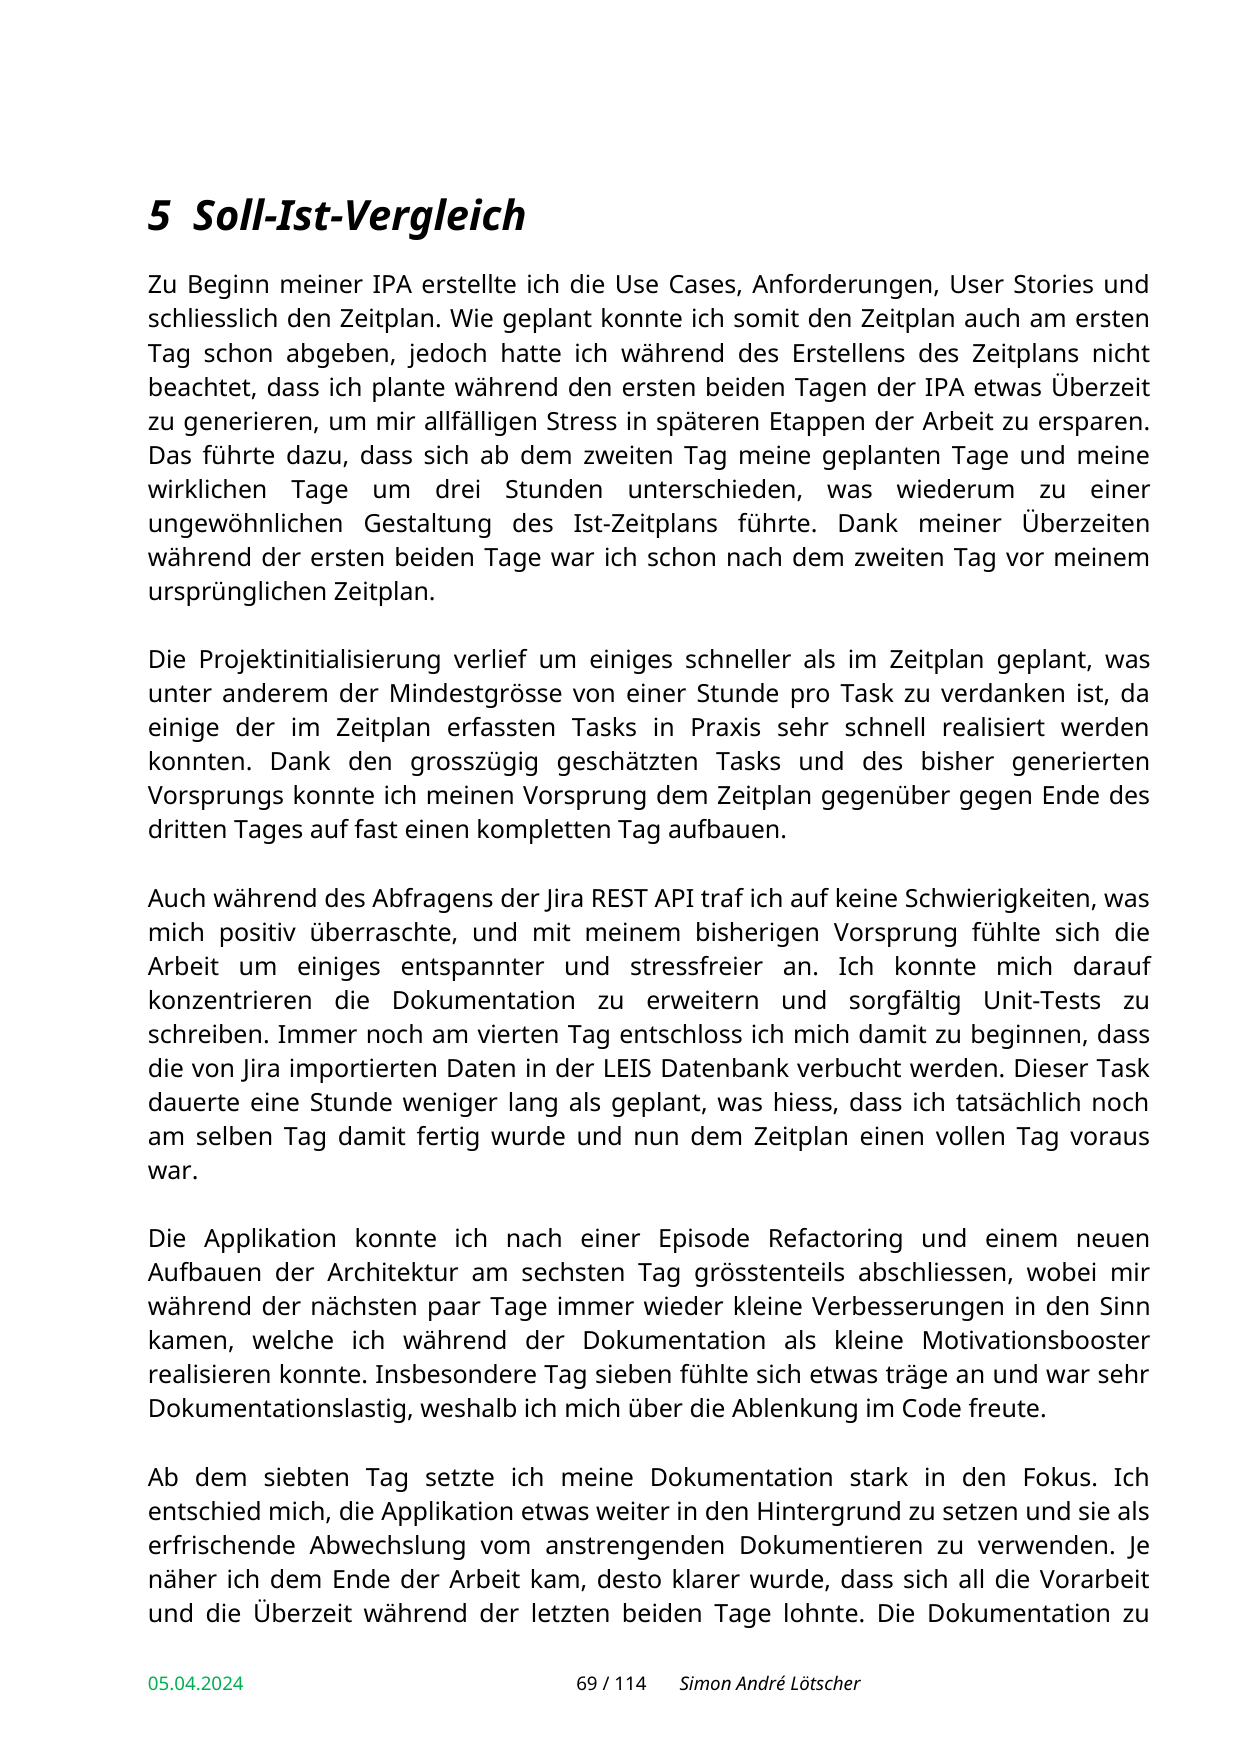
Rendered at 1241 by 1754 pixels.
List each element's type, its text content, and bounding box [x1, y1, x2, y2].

text Auch während des Abfragens der Jira REST API traf ich auf keine Schwierigkeiten, was mich positiv überraschte, und mit meinem bisherigen Vorsprung fühlte sich die Arbeit um einiges entspannter und stressfreier an. Ich konnte mich darauf konzentrieren die Dokumentation zu erweitern und sorgfältig Unit-Tests zu schreiben. Immer noch am vierten Tag entschloss ich mich damit zu beginnen, dass die von Jira importierten Daten in der LEIS Datenbank verbucht werden. Dieser Task dauerte eine Stunde weniger lang als geplant, was hiess, dass ich tatsächlich noch am selben Tag damit fertig wurde und nun dem Zeitplan einen vollen Tag voraus war. [148, 880, 1152, 1187]
text Die Projektinitialisierung verlief um einiges schneller als im Zeitplan geplant, was unter anderem der Mindestgrösse von einer Stunde pro Task zu verdanken ist, da einige der im Zeitplan erfassten Tasks in Praxis sehr schnell realisiert werden konnten. Dank den grosszügig geschätzten Tasks und des bisher generierten Vorsprungs konnte ich meinen Vorsprung dem Zeitplan gegenüber gegen Ende des dritten Tages auf fast einen kompletten Tag aufbauen. [148, 642, 1152, 846]
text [148, 1459, 1152, 1629]
text Soll-Ist-Vergleich [148, 185, 1152, 242]
text Zu Beginn meiner IPA erstellte ich die Use Cases, Anforderungen, User Stories und schliesslich den Zeitplan. Wie geplant konnte ich somit den Zeitplan auch am ersten Tag schon abgeben, jedoch hatte ich während des Erstellens des Zeitplans nicht beachtet, dass ich plante während den ersten beiden Tagen der IPA etwas Überzeit zu generieren, um mir allfälligen Stress in späteren Etappen der Arbeit zu ersparen. Das führte dazu, dass sich ab dem zweiten Tag meine geplanten Tage und meine wirklichen Tage um drei Stunden unterschieden, was wiederum zu einer ungewöhnlichen Gestaltung des Ist-Zeitplans führte. Dank meiner Überzeiten während der ersten beiden Tage war ich schon nach dem zweiten Tag vor meinem ursprünglichen Zeitplan. [148, 267, 1152, 608]
text Die Applikation konnte ich nach einer Episode Refactoring und einem neuen Aufbauen der Architektur am sechsten Tag grösstenteils abschliessen, wobei mir während der nächsten paar Tage immer wieder kleine Verbesserungen in den Sinn kamen, welche ich während der Dokumentation als kleine Motivationsbooster realisieren konnte. Insbesondere Tag sieben fühlte sich etwas träge an und war sehr Dokumentationslastig, weshalb ich mich über die Ablenkung im Code freute. [148, 1221, 1152, 1425]
